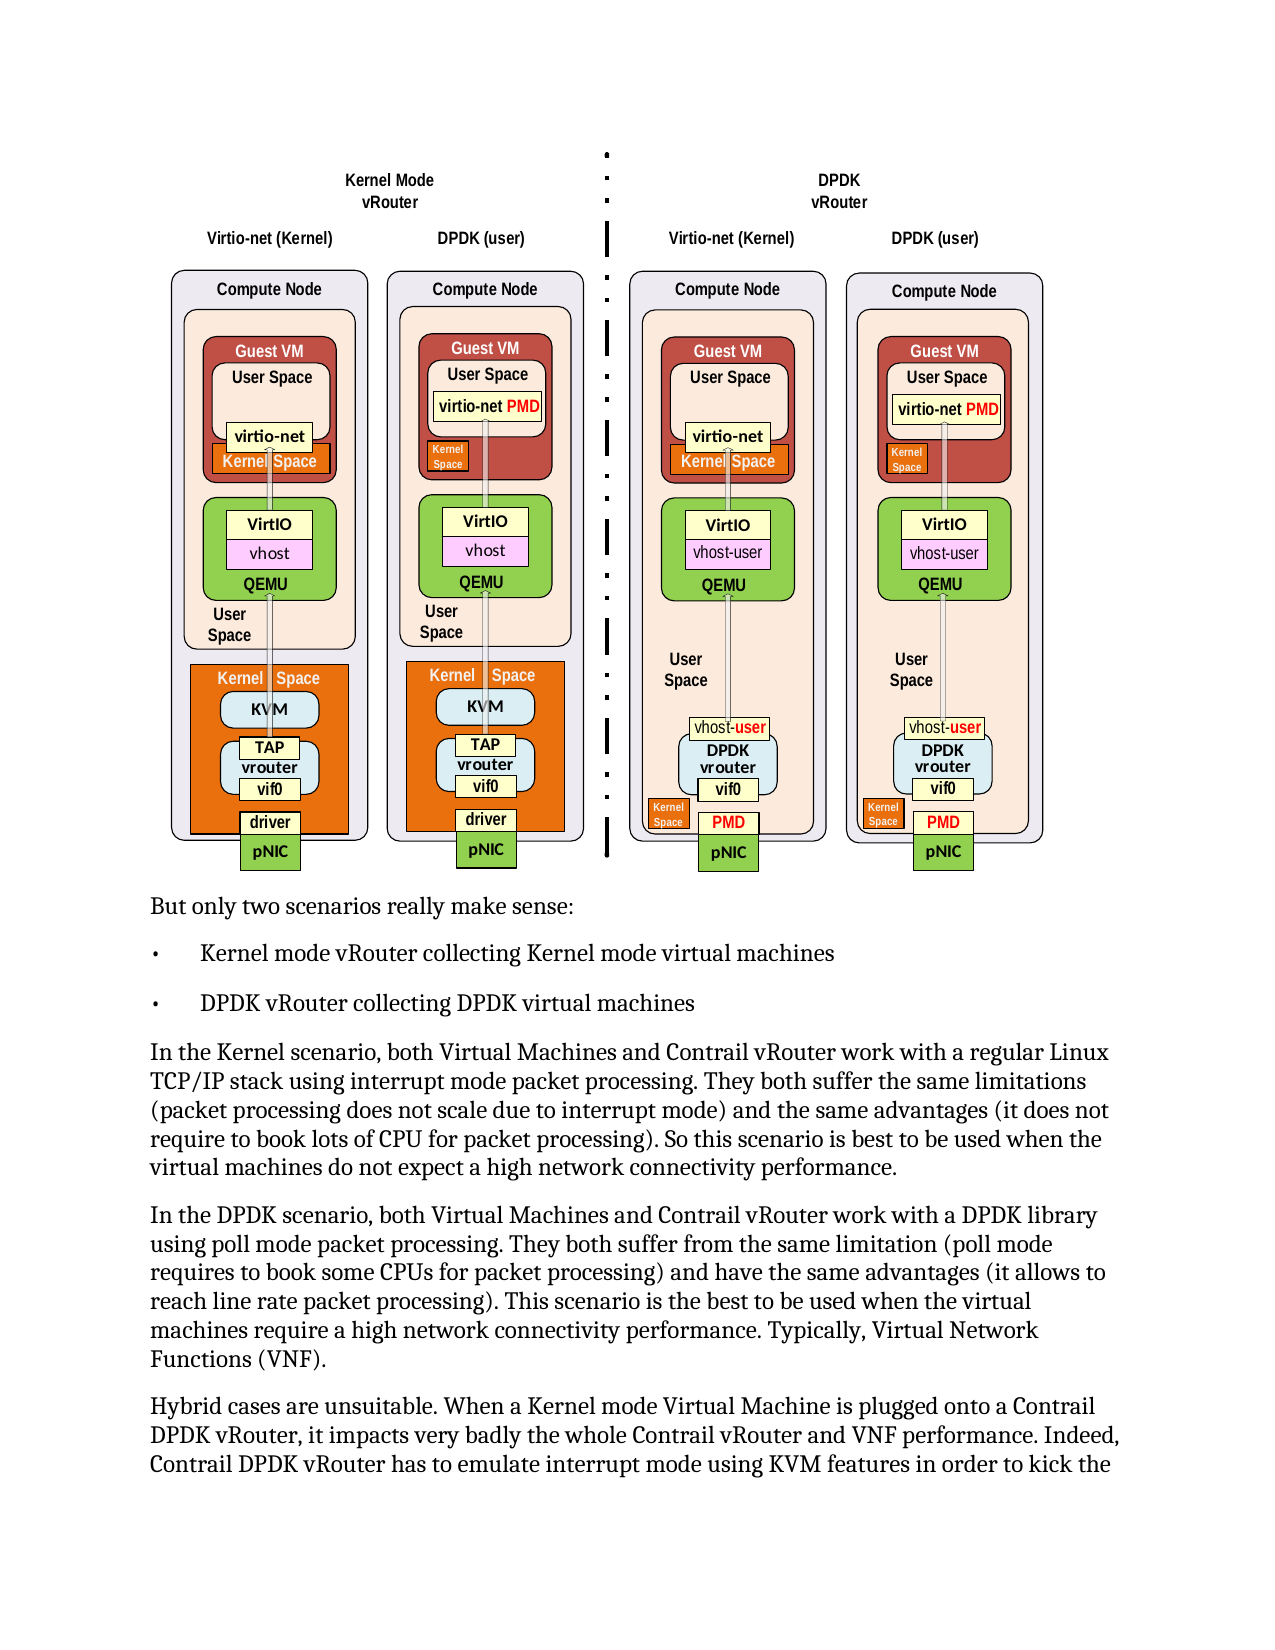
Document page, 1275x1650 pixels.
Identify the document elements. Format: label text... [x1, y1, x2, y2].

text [150, 1392, 1125, 1478]
text In the Kernel scenario, both Virtual Machines and Contrail vRouter work with a regular Linux TCP/IP stack using interrupt mode packet processing. They both suffer the same limitations (packet processing does not scale due to interrupt mode) and the same advantages (it does not require to book lots of CPU for packet processing). So this scenario is best to be used when the virtual machines do not expect a high network connectivity performance. [150, 1038, 1125, 1182]
list Kernel mode vRouter collecting Kernel mode virtual machines [150, 939, 1125, 968]
text But only two scenarios really make sense: [150, 892, 1125, 920]
text In the DPDK scenario, both Virtual Machines and Contrail vRouter work with a DPDK library using poll mode packet processing. They both suffer from the same limitation (poll mode requires to book some CPUs for packet processing) and have the same advantages (it allows to reach line rate packet processing). This scenario is the best to be used when the virtual machines require a high network connectivity performance. Typically, Virtual Network Functions (VNF). [150, 1201, 1125, 1373]
list DPDK vRouter collecting DPDK virtual machines [150, 989, 1125, 1017]
